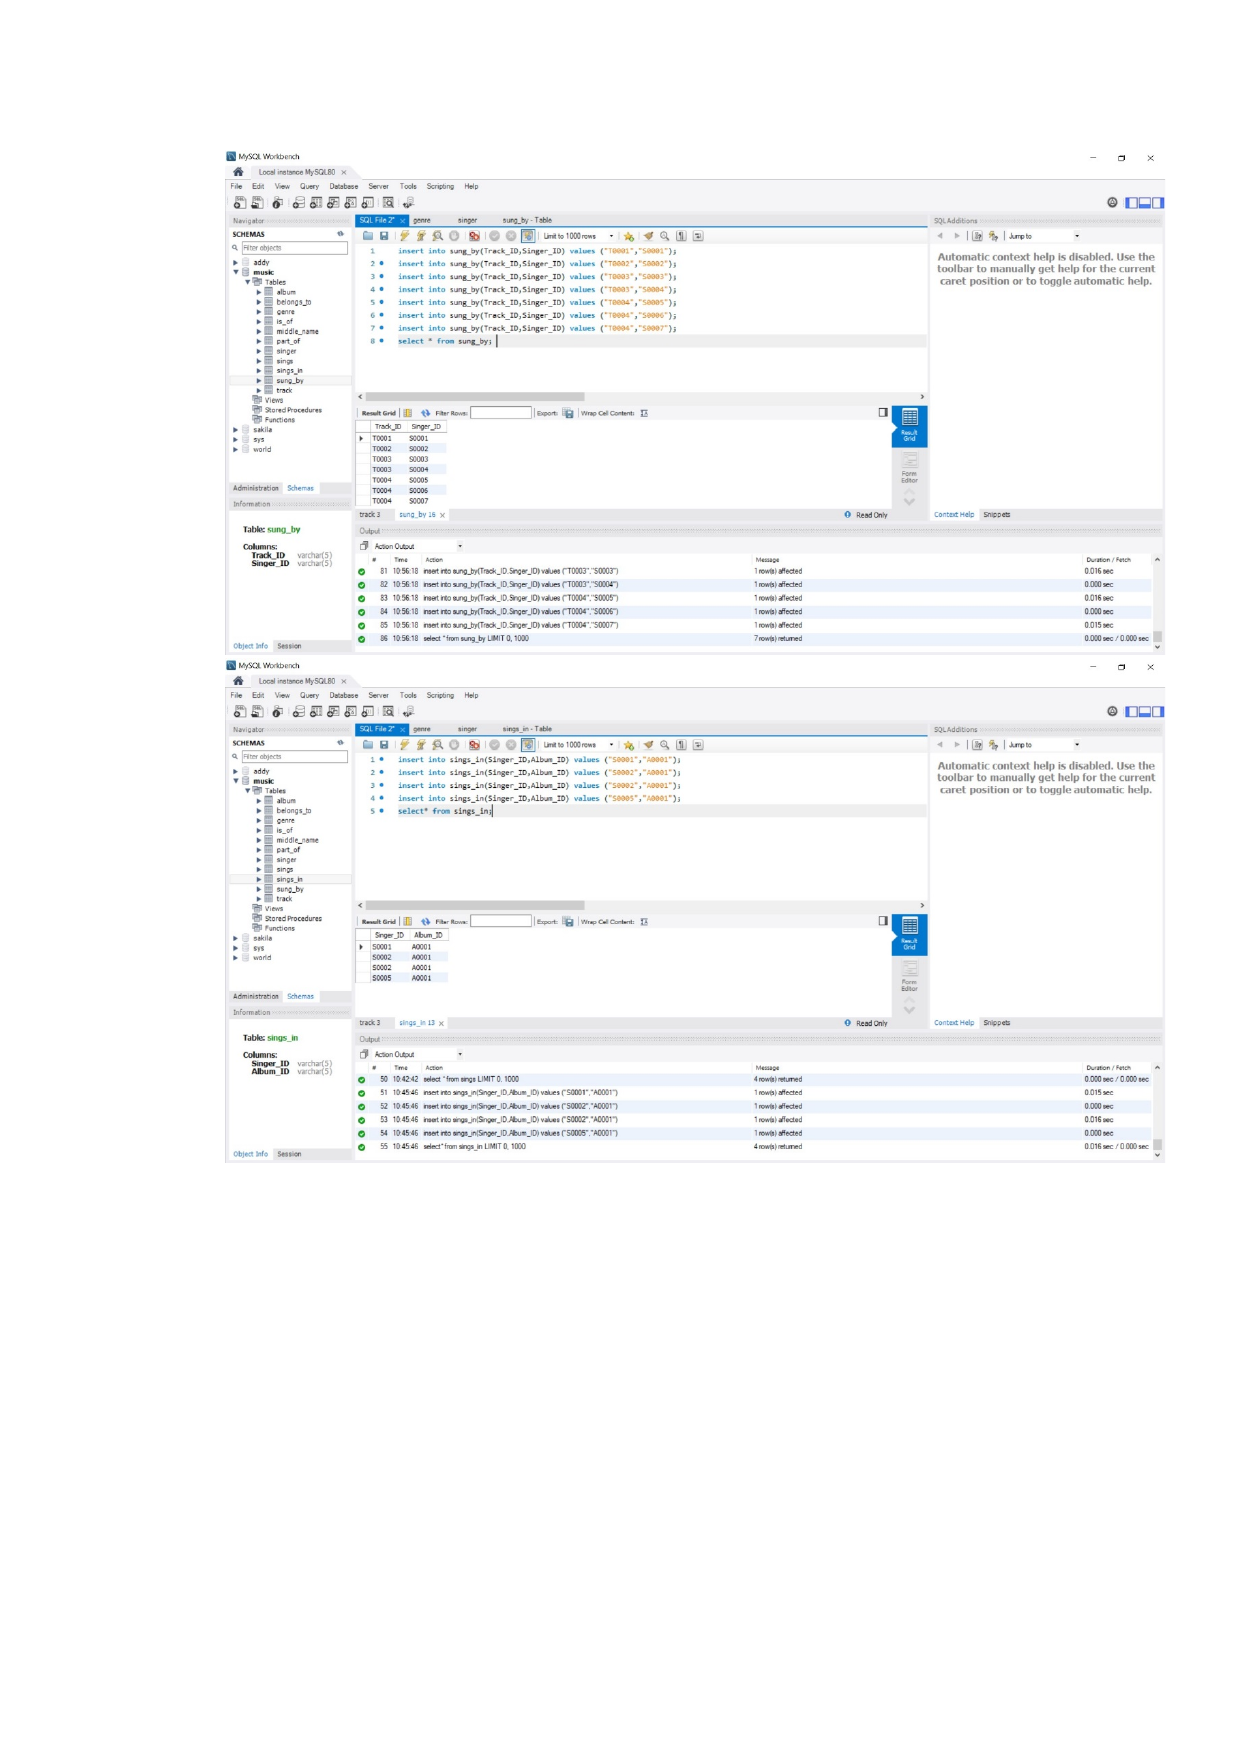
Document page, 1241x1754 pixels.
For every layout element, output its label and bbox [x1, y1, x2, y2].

picture [225, 658, 1166, 1163]
picture [225, 150, 1166, 655]
